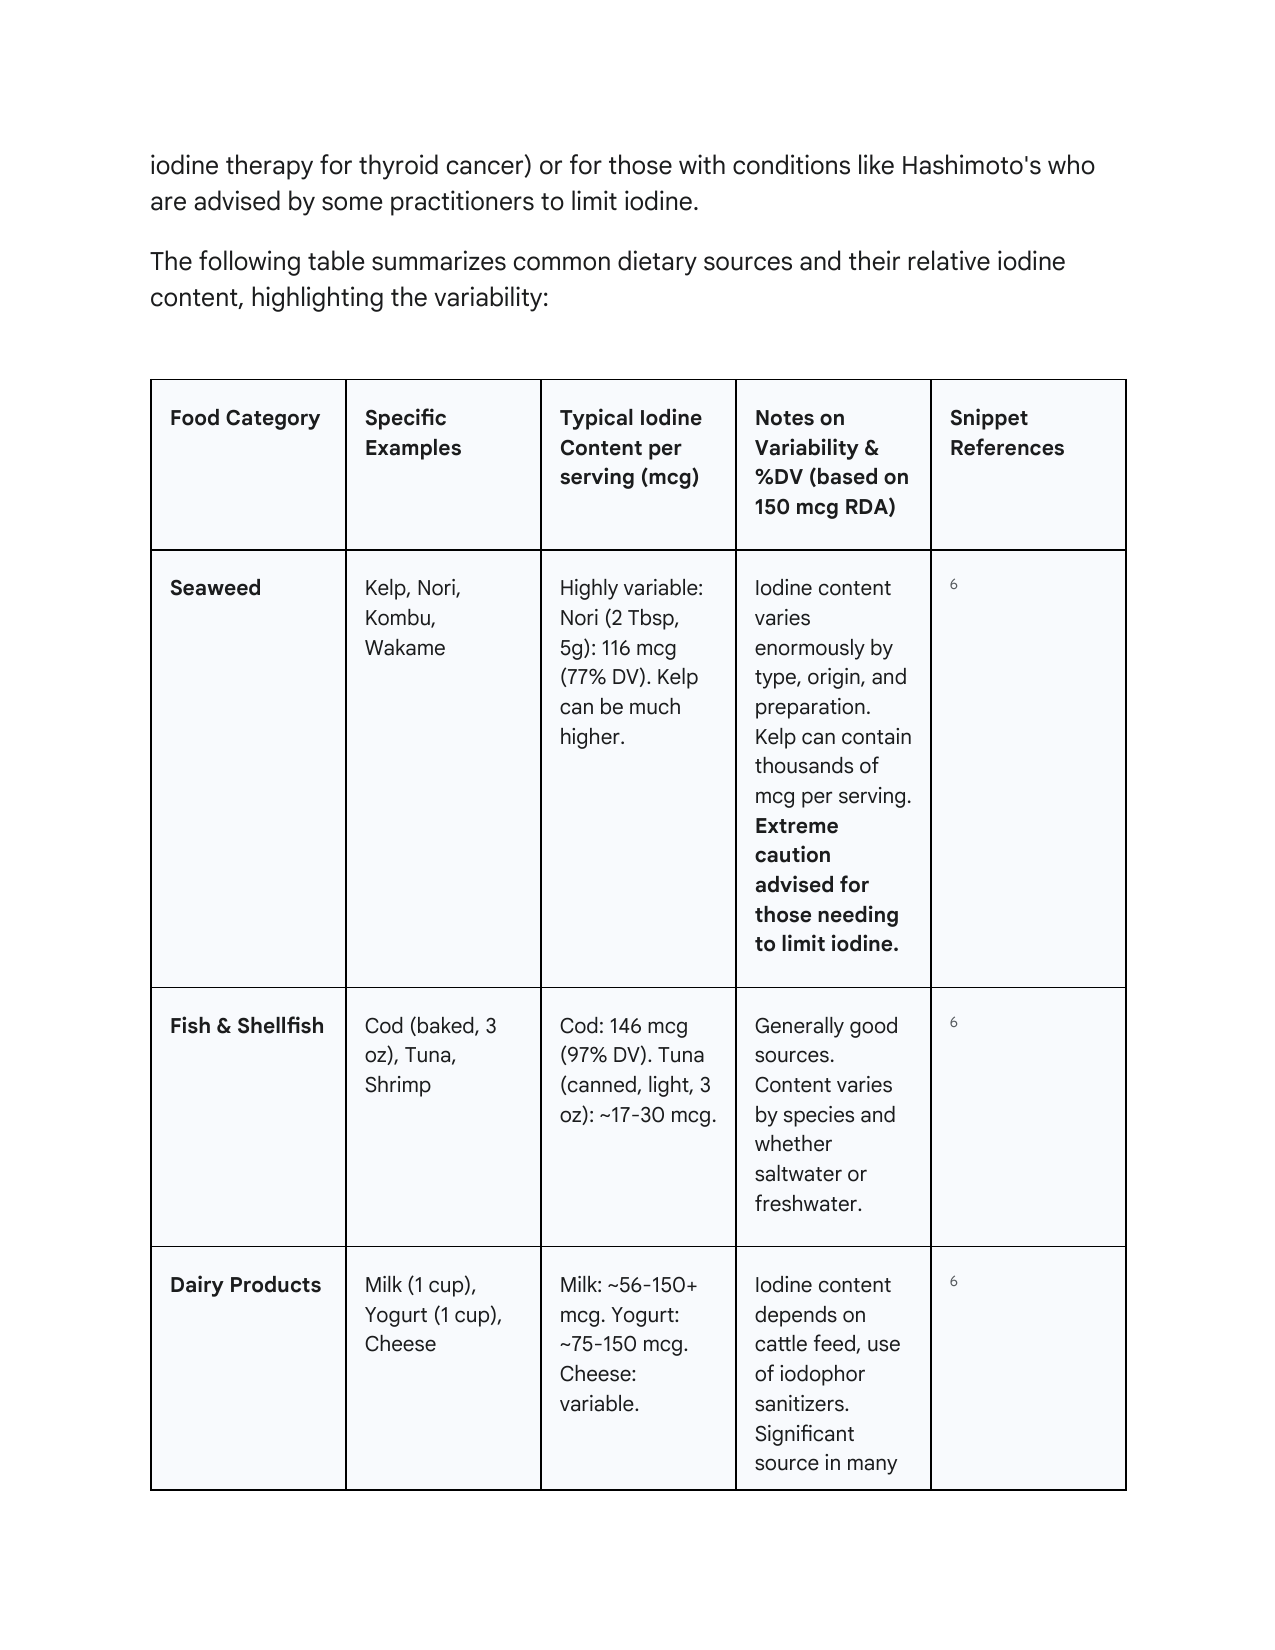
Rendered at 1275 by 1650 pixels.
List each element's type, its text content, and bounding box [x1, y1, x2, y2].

table_header Specific Examples [347, 380, 540, 549]
table_cell 6 [932, 1247, 1125, 1489]
table_cell Cod: 146 mcg (97% DV). Tuna (canned, light, 3 oz): ~17-30 mcg. [542, 988, 735, 1246]
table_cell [737, 1247, 930, 1489]
table_cell Iodine content varies enormously by type, origin, and preparation. Kelp can contain thousands of mcg per serving. Extreme caution advised for those needing to limit iodine. [737, 551, 930, 986]
table_header Food Category [152, 380, 345, 549]
table_cell Cod (baked, 3 oz), Tuna, Shrimp [347, 988, 540, 1246]
table_cell Fish & Shellfish [152, 988, 345, 1246]
table_header Notes on Variability & %DV (based on 150 mcg RDA) [737, 380, 930, 549]
table_cell Seaweed [152, 551, 345, 986]
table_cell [347, 1247, 540, 1489]
table_cell Highly variable: Nori (2 Tbsp, 5g): 116 mcg (77% DV). Kelp can be much higher. [542, 551, 735, 986]
table_header Typical Iodine Content per serving (mcg) [542, 380, 735, 549]
table_cell 6 [932, 551, 1125, 986]
text The following table summarizes common dietary sources and their relative iodine content, highlighting the variability: [150, 246, 1125, 313]
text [150, 150, 1125, 217]
table_cell Dairy Products [152, 1247, 345, 1489]
table_cell 6 [932, 988, 1125, 1246]
table_header Snippet References [932, 380, 1125, 549]
table_cell Generally good sources. Content varies by species and whether saltwater or freshwater. [737, 988, 930, 1246]
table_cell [542, 1247, 735, 1489]
table_cell Kelp, Nori, Kombu, Wakame [347, 551, 540, 986]
